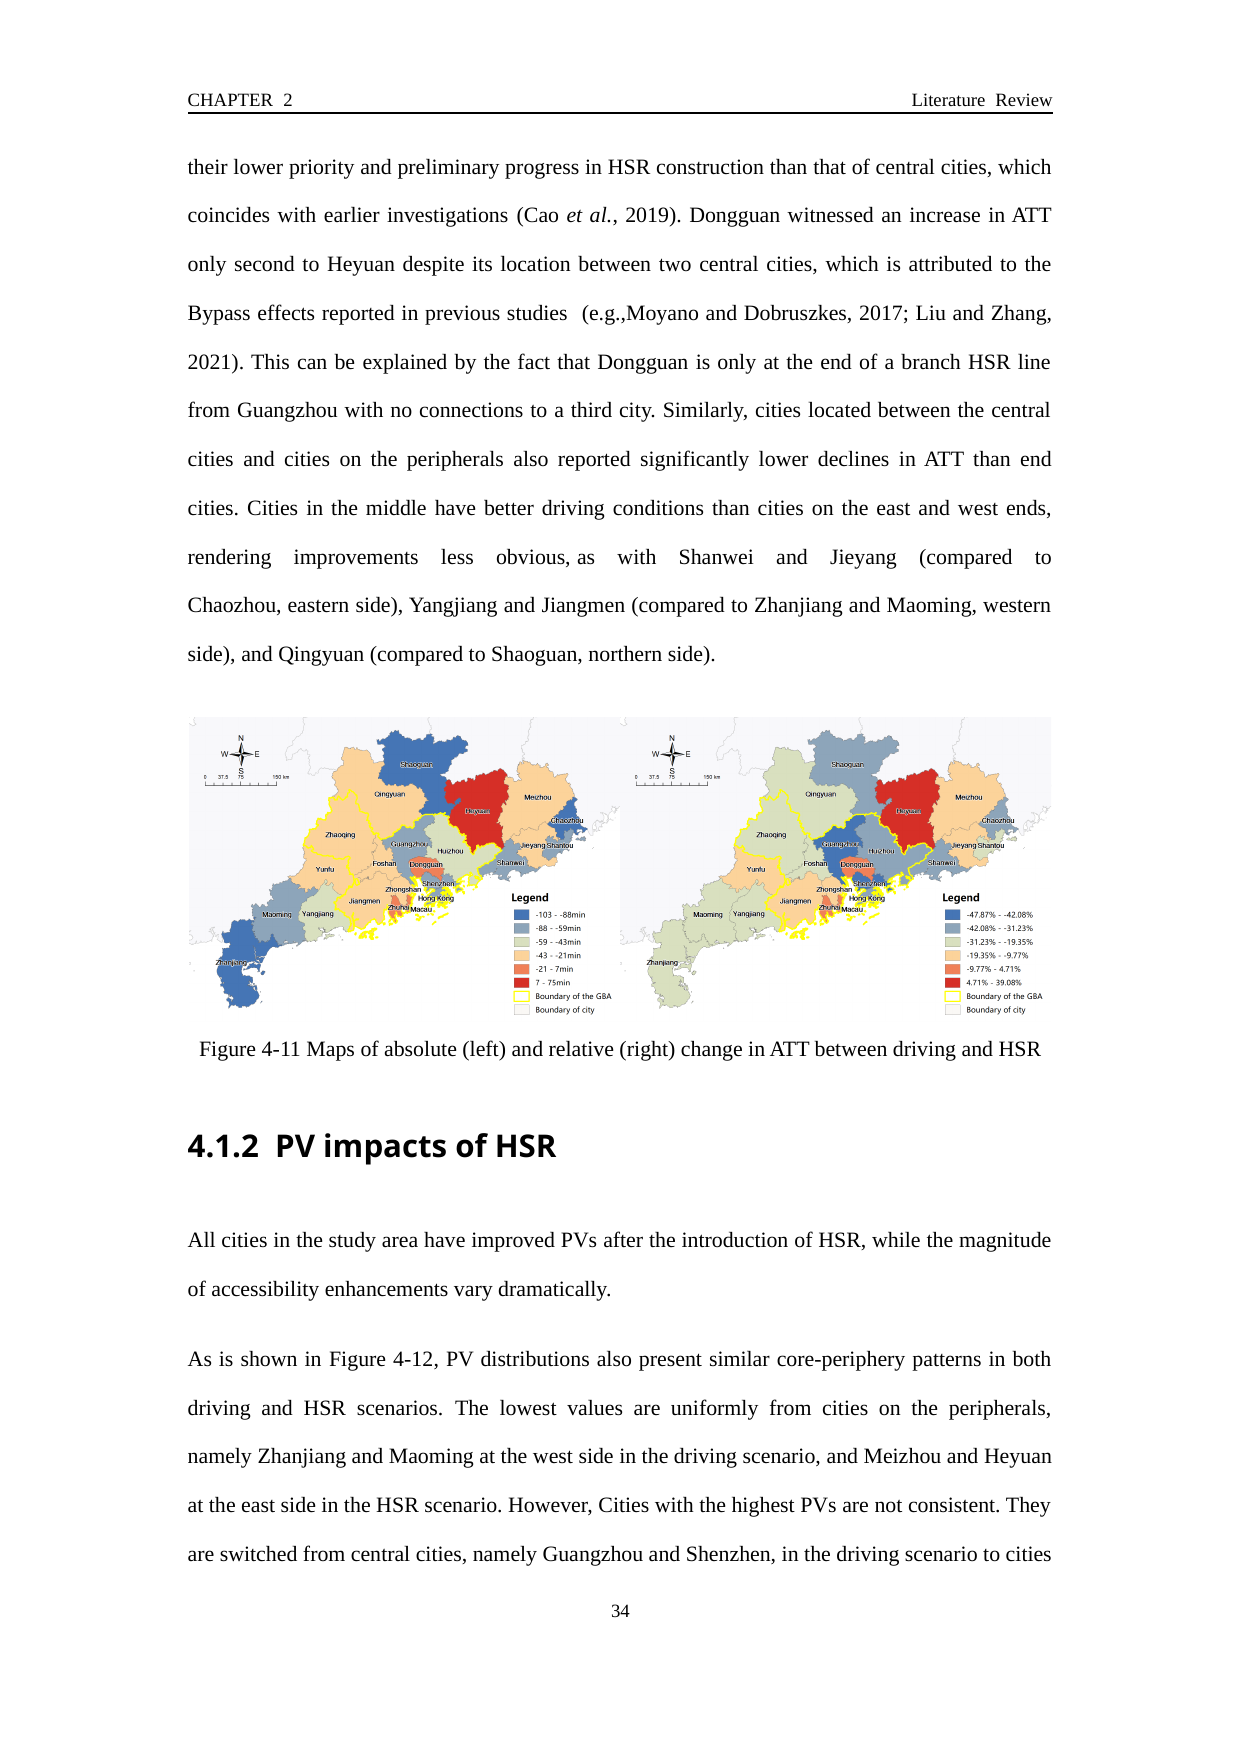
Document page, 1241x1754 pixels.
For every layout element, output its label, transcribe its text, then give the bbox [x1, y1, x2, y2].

text All cities in the study area have improved PVs after the introduction of HSR, while the magnitude of accessibility enhancements vary dramatically. [187, 1224, 1053, 1305]
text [187, 1342, 1053, 1569]
picture [189, 717, 1052, 1022]
subtitle PV impacts of HSR [187, 1113, 1053, 1178]
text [187, 150, 1053, 670]
